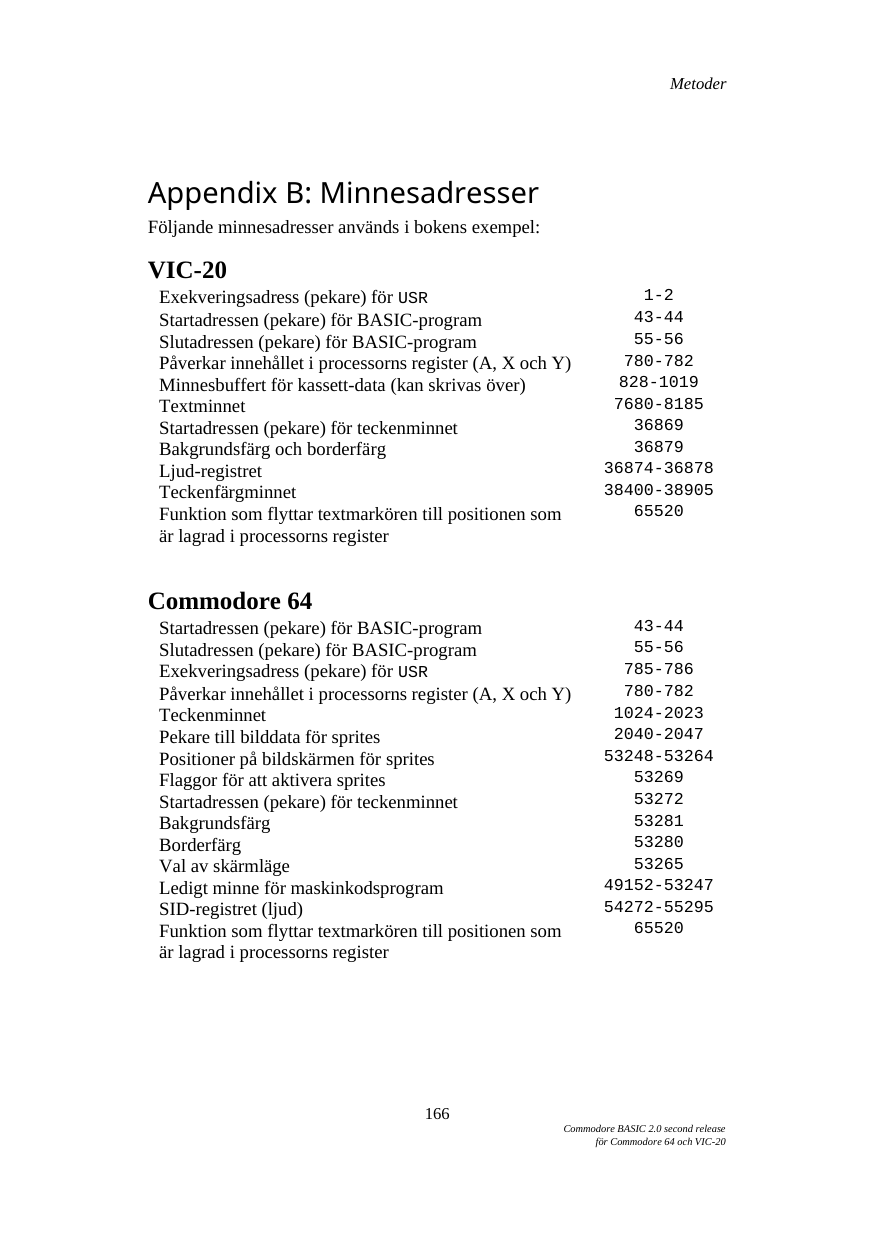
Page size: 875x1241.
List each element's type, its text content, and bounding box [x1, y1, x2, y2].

table_header Exekveringsadress (pekare) för USR [148, 286, 591, 309]
table_cell Ljud-registret [148, 460, 591, 481]
table_header Startadressen (pekare) för BASIC-program [148, 617, 591, 639]
table_cell Påverkar innehållet i processorns register (A, X och Y) [148, 352, 591, 374]
subtitle VIC-20 [148, 255, 726, 284]
table_cell 38400-38905 [591, 481, 726, 503]
table_cell 43-44 [591, 309, 726, 331]
subtitle Appendix B: Minnesadresser [148, 173, 726, 212]
table_cell 65520 [591, 503, 726, 546]
table_header 43-44 [591, 617, 726, 639]
table_cell Teckenfärgminnet [148, 481, 591, 503]
table_cell 36874-36878 [591, 460, 726, 481]
table_cell 36869 [591, 417, 726, 438]
table_cell 780-782 [591, 352, 726, 374]
table_cell Startadressen (pekare) för teckenminnet [148, 417, 591, 438]
table_cell Slutadressen (pekare) för BASIC-program [148, 331, 591, 352]
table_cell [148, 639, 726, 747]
table_cell Minnesbuffert för kassett-data (kan skrivas över) [148, 374, 591, 395]
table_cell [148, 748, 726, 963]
table_cell 7680-8185 [591, 395, 726, 417]
table_cell 55-56 [591, 331, 726, 352]
table_cell Startadressen (pekare) för BASIC-program [148, 309, 591, 331]
table_header 1-2 [591, 286, 726, 309]
table_cell 36879 [591, 438, 726, 460]
table_cell Textminnet [148, 395, 591, 417]
table_cell Bakgrundsfärg och borderfärg [148, 438, 591, 460]
table_cell 828-1019 [591, 374, 726, 395]
text Följande minnesadresser används i bokens exempel: [148, 216, 726, 237]
table_cell Funktion som flyttar textmarkören till positionen som är lagrad i processorns register [148, 503, 591, 546]
subtitle Commodore 64 [148, 586, 726, 615]
